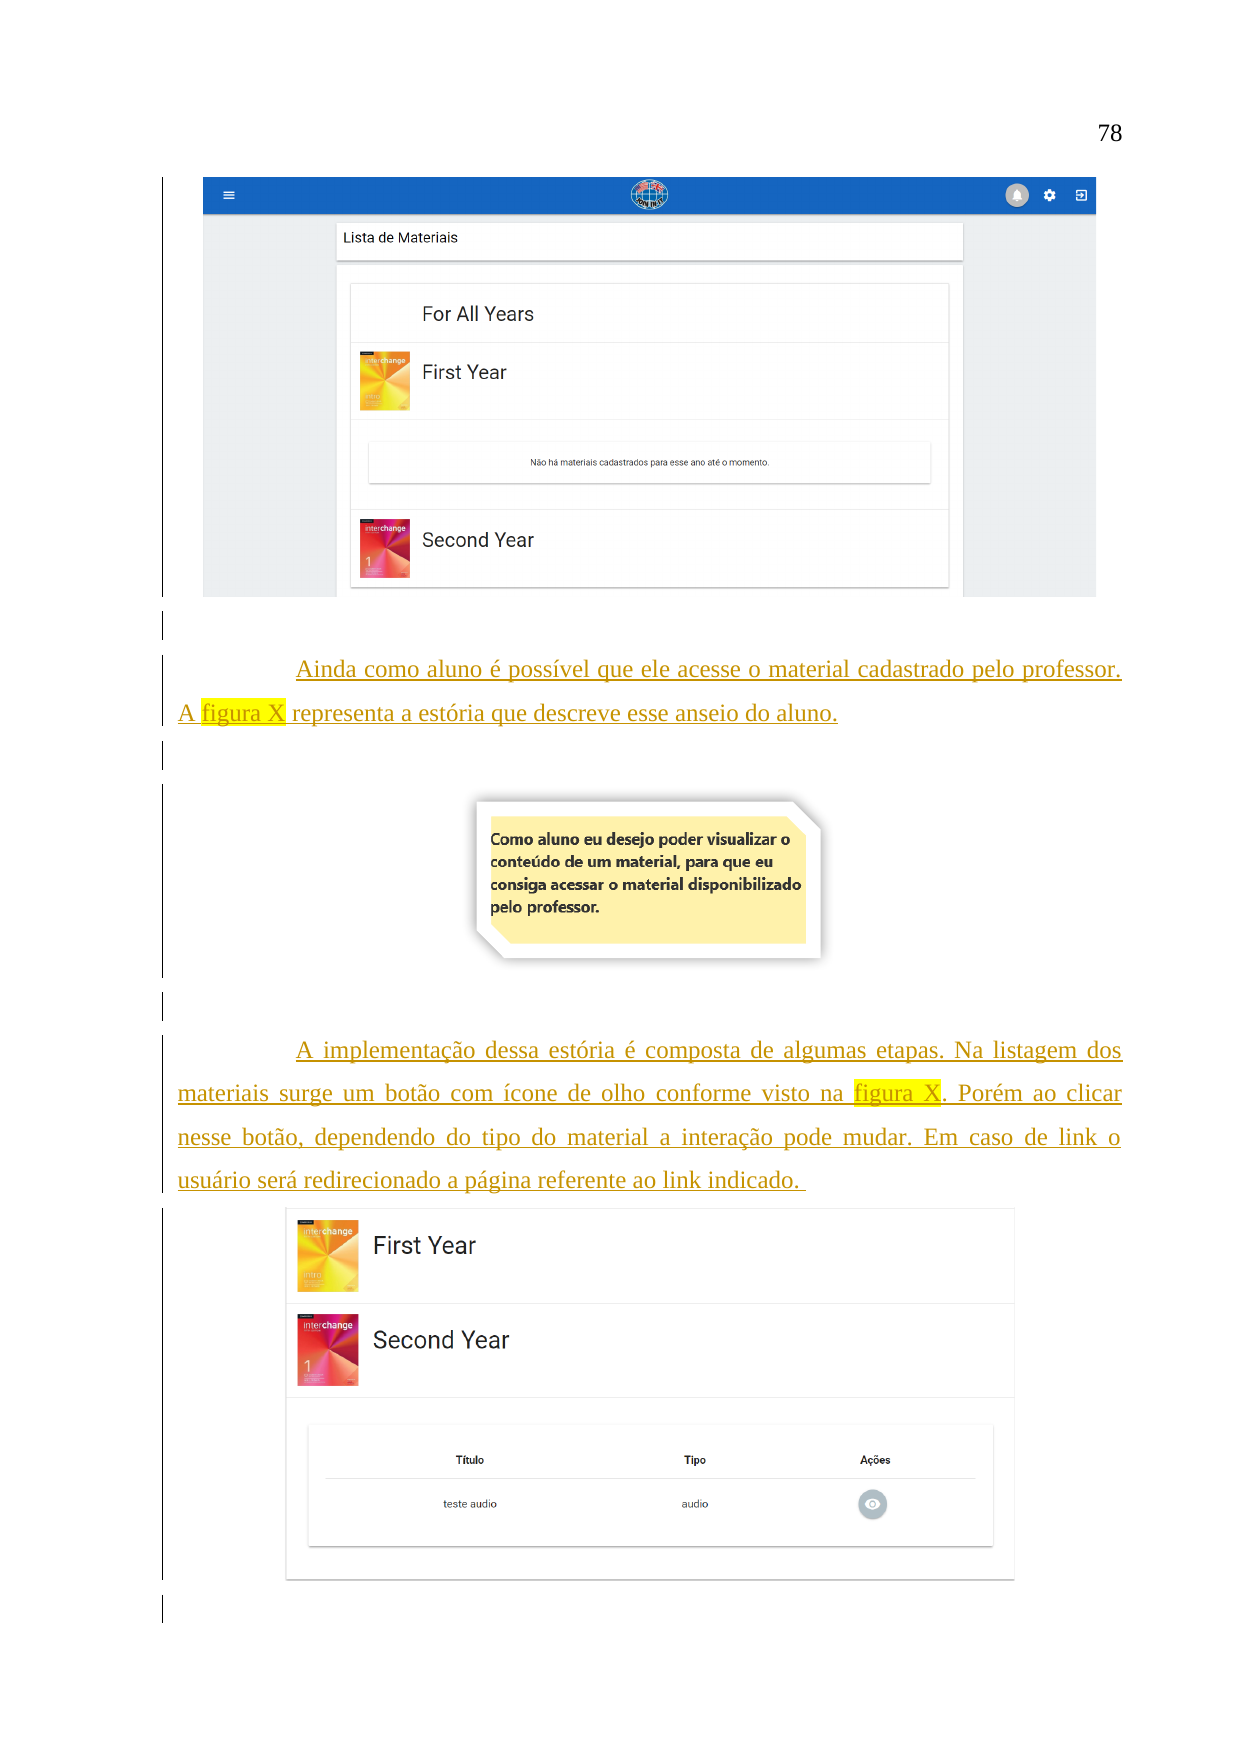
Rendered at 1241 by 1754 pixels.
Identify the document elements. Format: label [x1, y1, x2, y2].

picture [492, 817, 806, 943]
picture [284, 1207, 1015, 1581]
picture [203, 177, 1097, 597]
